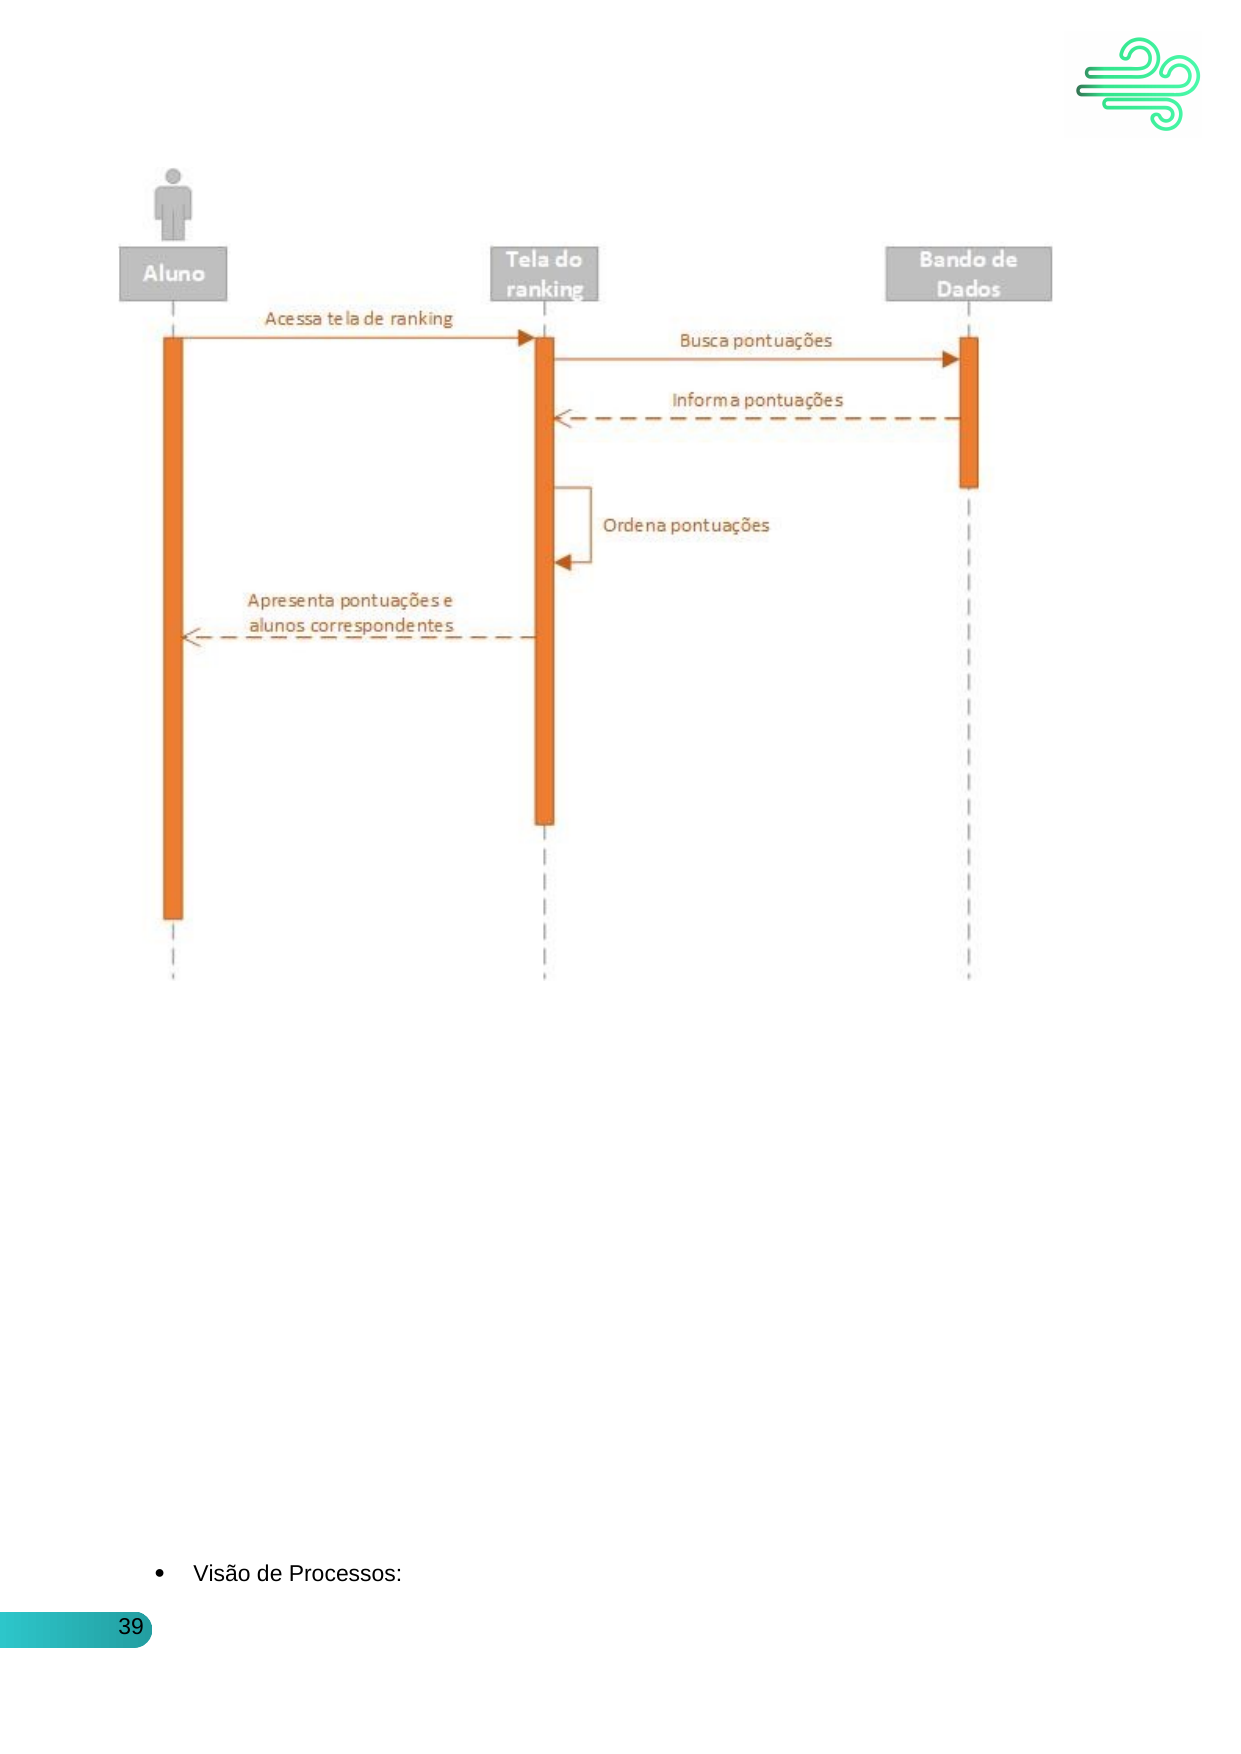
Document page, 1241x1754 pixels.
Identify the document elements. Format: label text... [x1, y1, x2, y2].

picture [1064, 31, 1203, 138]
list Visão de Processos: [156, 1560, 1122, 1586]
picture [118, 167, 1054, 981]
